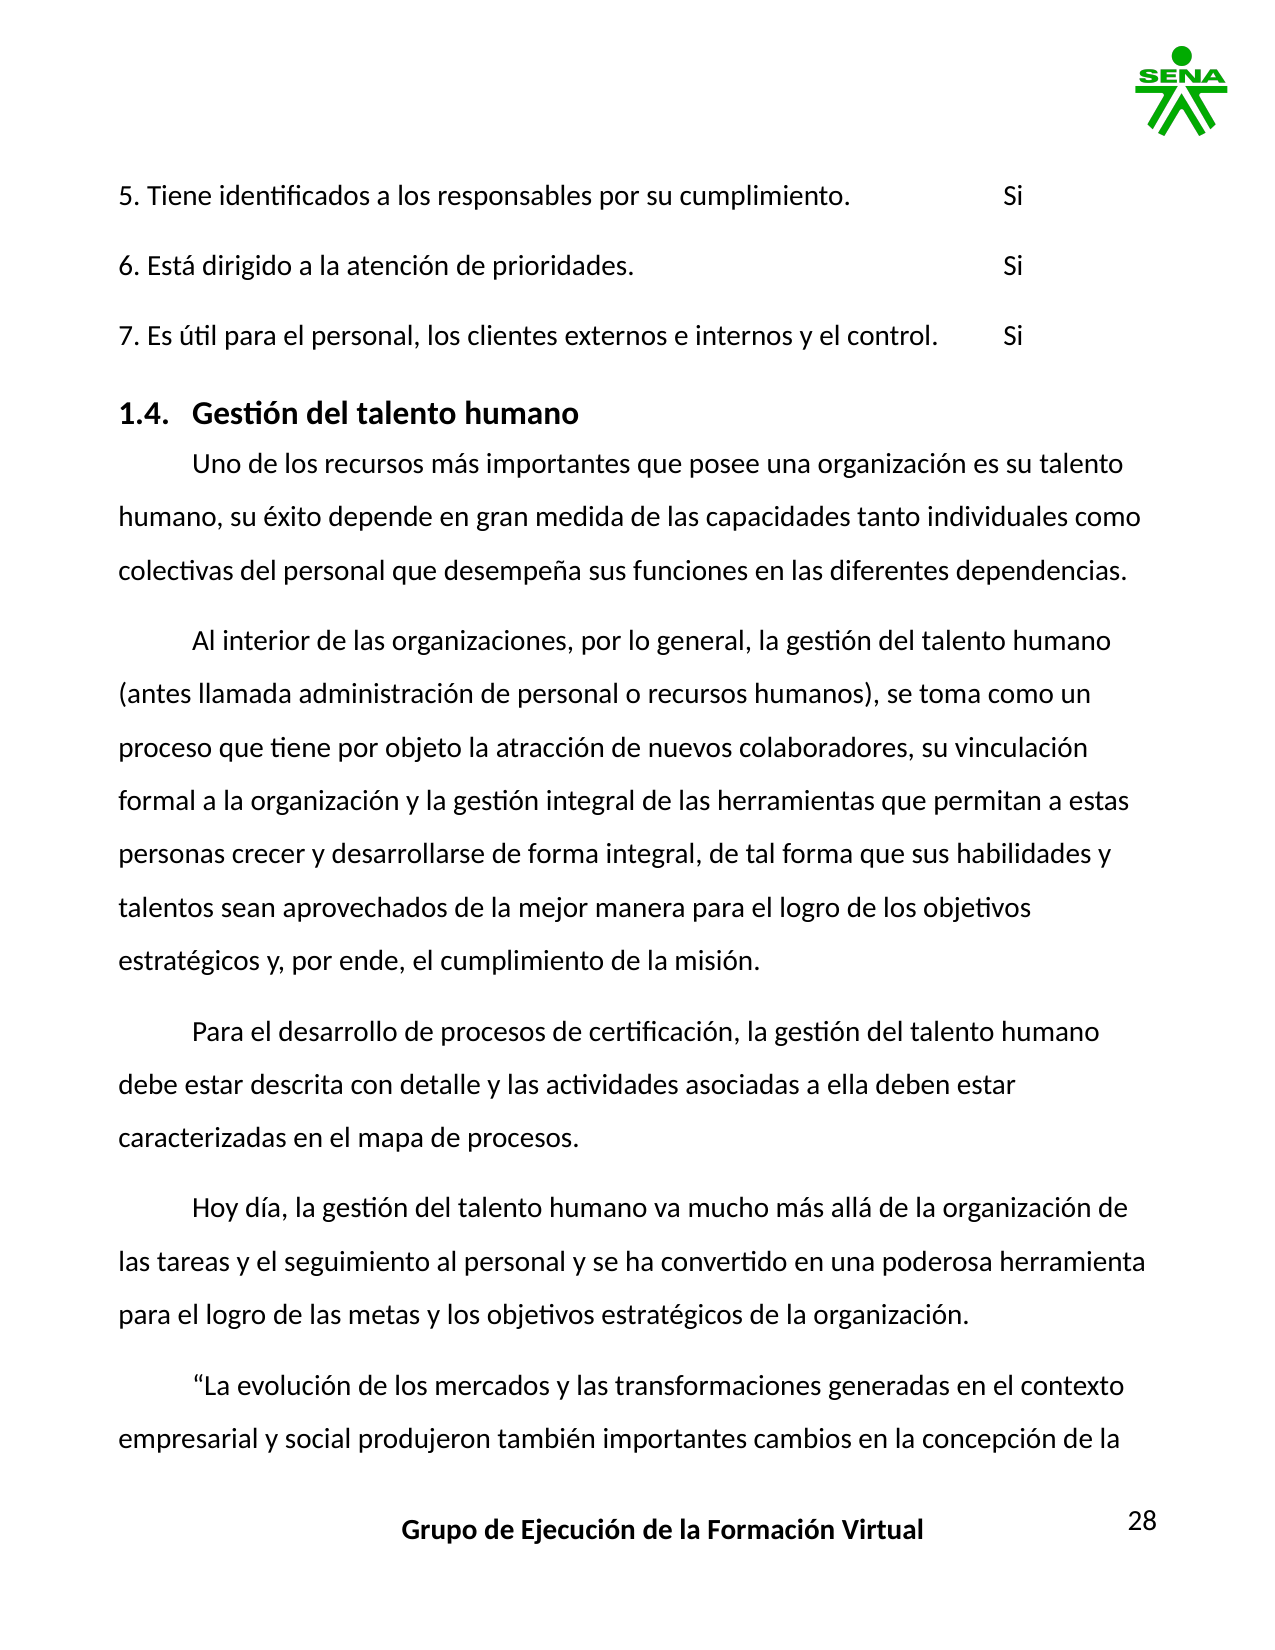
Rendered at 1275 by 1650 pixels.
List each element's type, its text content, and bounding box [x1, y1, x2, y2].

subtitle Gestión del talento humano [118, 392, 1157, 432]
text 7. Es útil para el personal, los clientes externos e internos y el control. Si [118, 317, 1157, 353]
picture [1135, 46, 1228, 136]
text Para el desarrollo de procesos de certificación, la gestión del talento humano debe estar descrita con detalle y las actividades asociadas a ella deben estar caracterizadas en el mapa de procesos. [118, 1013, 1157, 1155]
text 5. Tiene identificados a los responsables por su cumplimiento. Si [118, 177, 1157, 213]
text Al interior de las organizaciones, por lo general, la gestión del talento humano (antes llamada administración de personal o recursos humanos), se toma como un proceso que tiene por objeto la atracción de nuevos colaboradores, su vinculación formal a la organización y la gestión integral de las herramientas que permitan a estas personas crecer y desarrollarse de forma integral, de tal forma que sus habilidades y talentos sean aprovechados de la mejor manera para el logro de los objetivos estratégicos y, por ende, el cumplimiento de la misión. [118, 622, 1157, 978]
text 6. Está dirigido a la atención de prioridades. Si [118, 247, 1157, 283]
text Uno de los recursos más importantes que posee una organización es su talento humano, su éxito depende en gran medida de las capacidades tanto individuales como colectivas del personal que desempeña sus funciones en las diferentes dependencias. [118, 445, 1157, 587]
text Hoy día, la gestión del talento humano va mucho más allá de la organización de las tareas y el seguimiento al personal y se ha convertido en una poderosa herramienta para el logro de las metas y los objetivos estratégicos de la organización. [118, 1189, 1157, 1332]
